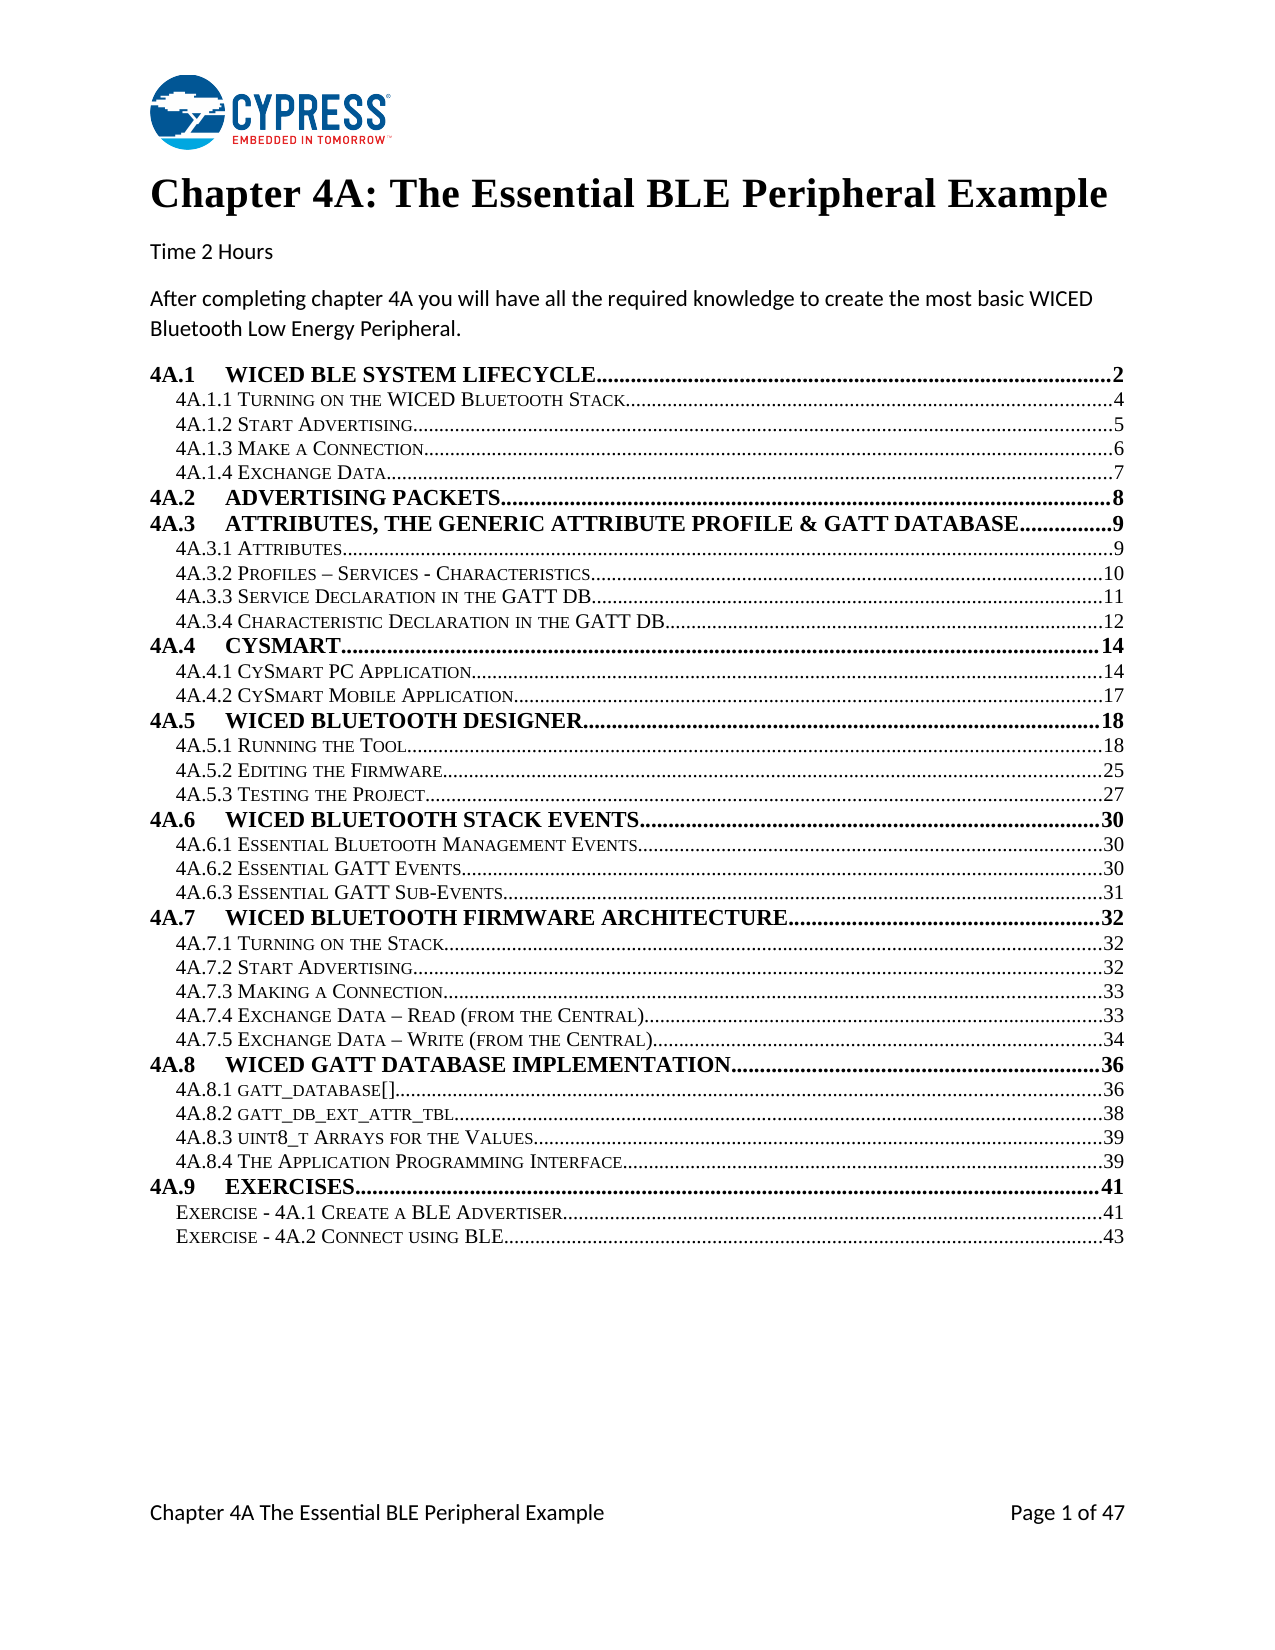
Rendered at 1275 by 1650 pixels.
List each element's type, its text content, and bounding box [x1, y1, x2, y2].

text 4A.1.1 Turning on the WICED Bluetooth Stack 4 [176, 387, 1125, 411]
text 4A.8.4 The Application Programming Interface 39 [176, 1149, 1125, 1173]
text 4A.2 Advertising Packets 8 [150, 484, 1125, 510]
text 4A.7.4 Exchange Data – Read (from the Central) 33 [176, 1003, 1125, 1027]
text 4A.8.2 gatt_db_ext_attr_tbl 38 [176, 1101, 1125, 1125]
text 4A.7.5 Exchange Data – Write (from the Central) 34 [176, 1027, 1125, 1051]
text 4A.4 CySmart 14 [150, 633, 1125, 659]
text 4A.3 Attributes, the Generic Attribute Profile & GATT Database 9 [150, 510, 1125, 536]
text Chapter 4A: The Essential BLE Peripheral Example [150, 169, 1125, 217]
text After completing chapter 4A you will have all the required knowledge to create the most basic WICED Bluetooth Low Energy Peripheral. [150, 284, 1125, 342]
text 4A.6.1 Essential Bluetooth Management Events 30 [176, 832, 1125, 856]
text 4A.3.3 Service Declaration in the GATT DB 11 [176, 584, 1125, 608]
text 4A.5.3 Testing the Project 27 [176, 782, 1125, 806]
text 4A.8 WICED GATT Database Implementation 36 [150, 1051, 1125, 1077]
text 4A.8.3 uint8_t Arrays for the Values 39 [176, 1125, 1125, 1149]
text Exercise - 4A.2 Connect using BLE 43 [176, 1224, 1125, 1248]
text 4A.3.2 Profiles – Services - Characteristics 10 [176, 560, 1125, 584]
picture [150, 75, 392, 150]
text 4A.1.3 Make a Connection 6 [176, 436, 1125, 459]
text 4A.6.2 Essential GATT Events 30 [176, 856, 1125, 880]
text 4A.7.2 Start Advertising 32 [176, 954, 1125, 979]
text 4A.1 WICED BLE System Lifecycle 2 [150, 361, 1125, 387]
text Exercise - 4A.1 Create a BLE Advertiser 41 [176, 1200, 1125, 1224]
text 4A.4.1 CySmart PC Application 14 [176, 659, 1125, 683]
text 4A.6 WICED Bluetooth Stack Events 30 [150, 806, 1125, 832]
text 4A.3.1 Attributes 9 [176, 536, 1125, 560]
text 4A.5.2 Editing the Firmware 25 [176, 757, 1125, 782]
text 4A.1.2 Start Advertising 5 [176, 411, 1125, 436]
text 4A.8.1 gatt_database[] 36 [176, 1077, 1125, 1101]
text 4A.7.3 Making a Connection 33 [176, 979, 1125, 1003]
text 4A.5 WICED Bluetooth Designer 18 [150, 707, 1125, 733]
text 4A.1.4 Exchange Data 7 [176, 459, 1125, 484]
text 4A.4.2 CySmart Mobile Application 17 [176, 683, 1125, 707]
text 4A.3.4 Characteristic Declaration in the GATT DB 12 [176, 608, 1125, 633]
text 4A.9 Exercises 41 [150, 1173, 1125, 1200]
text 4A.5.1 Running the Tool 18 [176, 733, 1125, 757]
text 4A.7.1 Turning on the Stack 32 [176, 931, 1125, 954]
text Time 2 Hours [150, 237, 1125, 265]
text 4A.7 WICED Bluetooth Firmware Architecture 32 [150, 904, 1125, 931]
text 4A.6.3 Essential GATT Sub-Events 31 [176, 880, 1125, 904]
